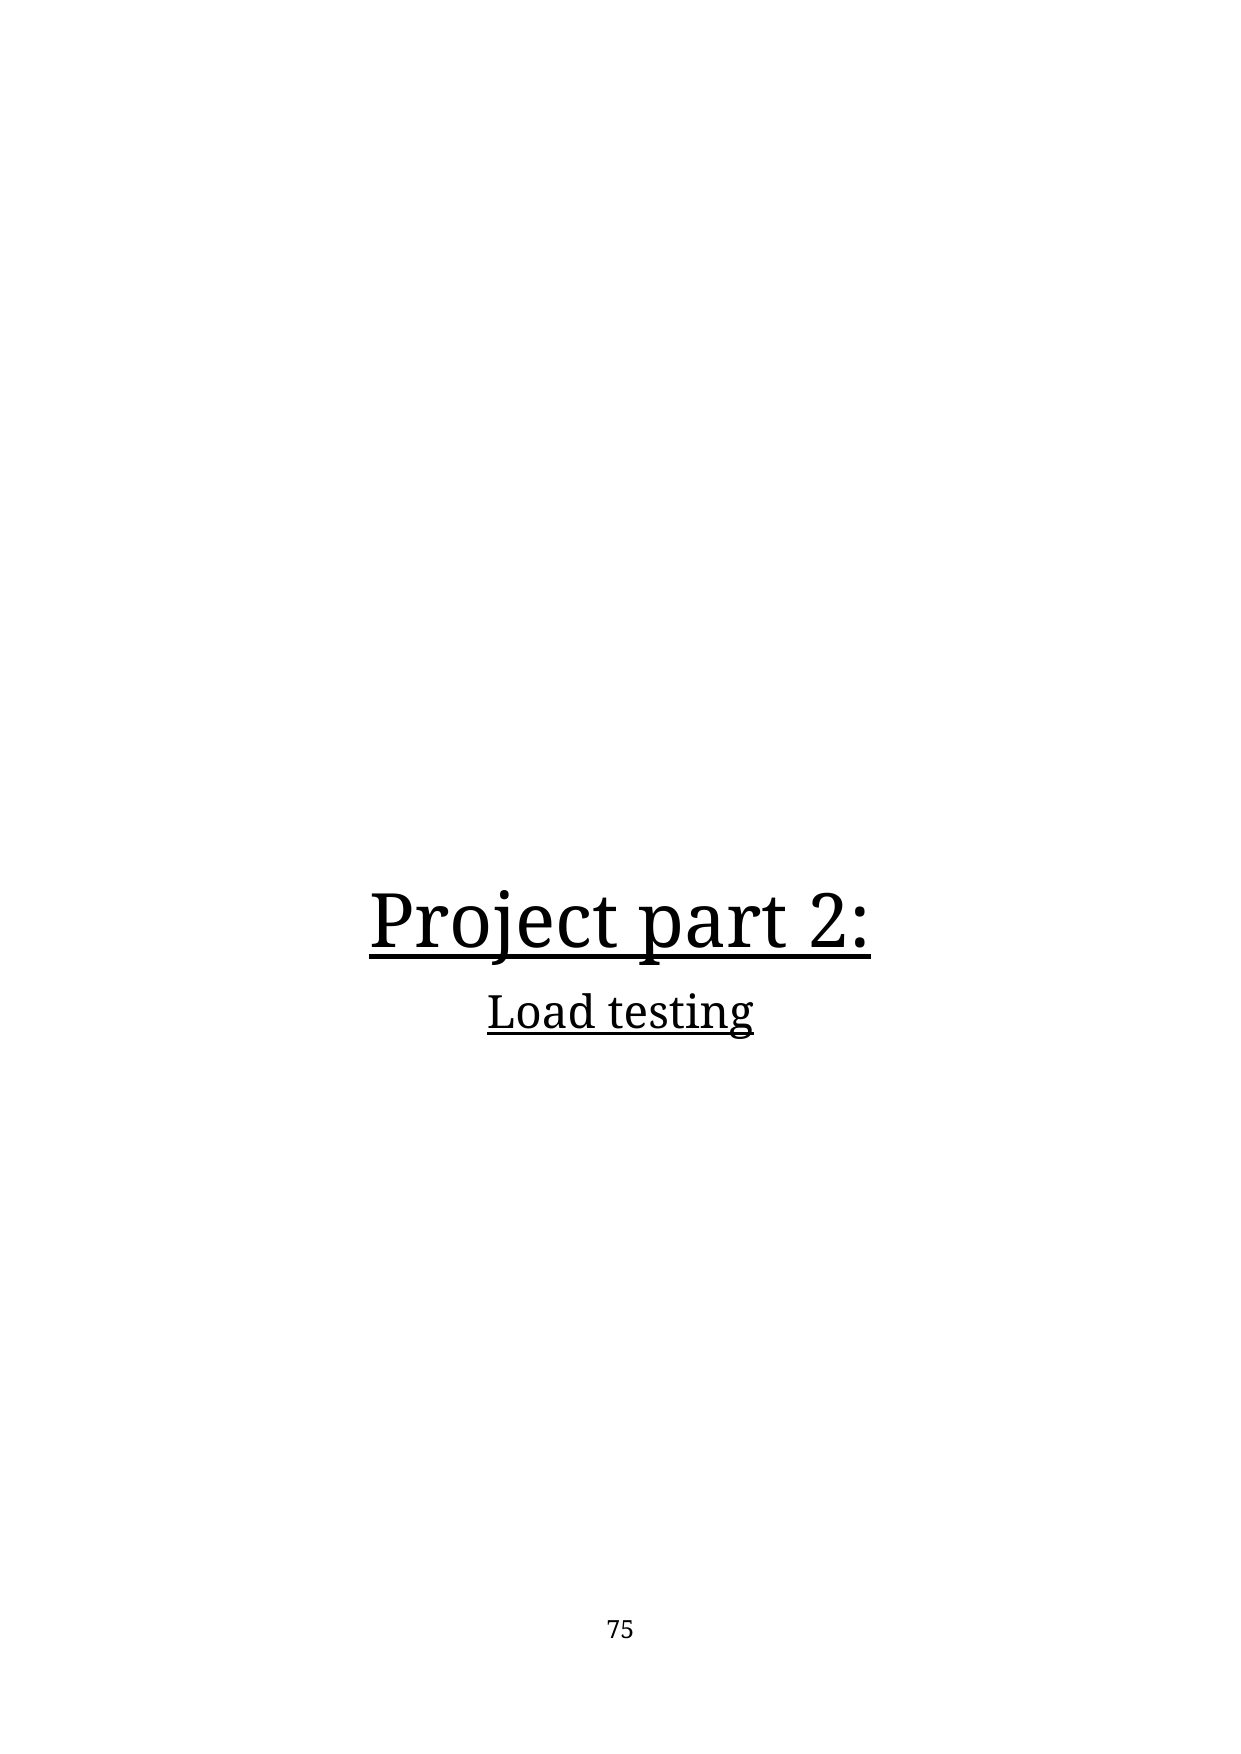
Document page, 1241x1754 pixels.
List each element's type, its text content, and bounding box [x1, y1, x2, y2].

subtitle Project part 2: Load testing [148, 868, 1092, 1042]
